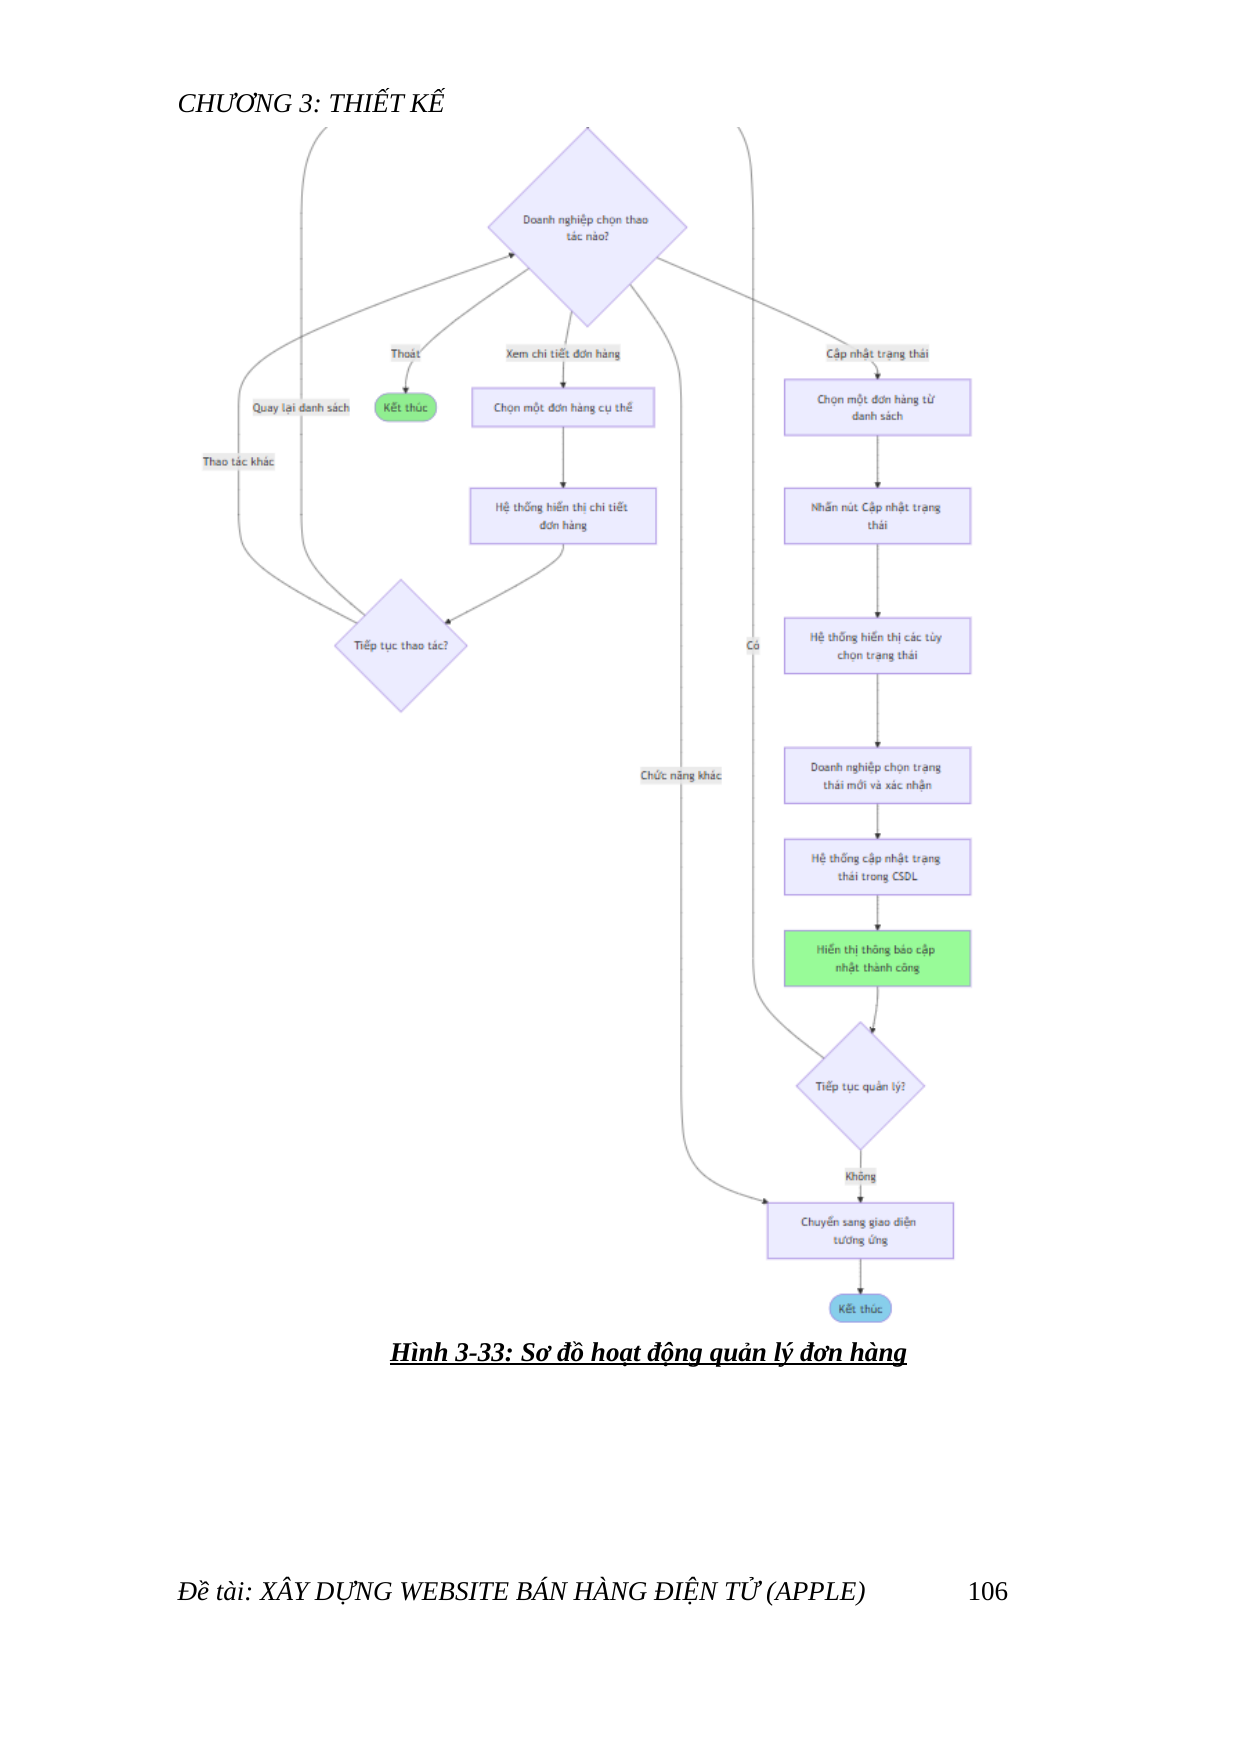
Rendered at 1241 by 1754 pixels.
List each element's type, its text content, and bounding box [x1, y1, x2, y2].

picture [177, 127, 1123, 1327]
text Hình 3-33: Sơ đồ hoạt động quản lý đơn hàng [177, 1336, 1122, 1367]
